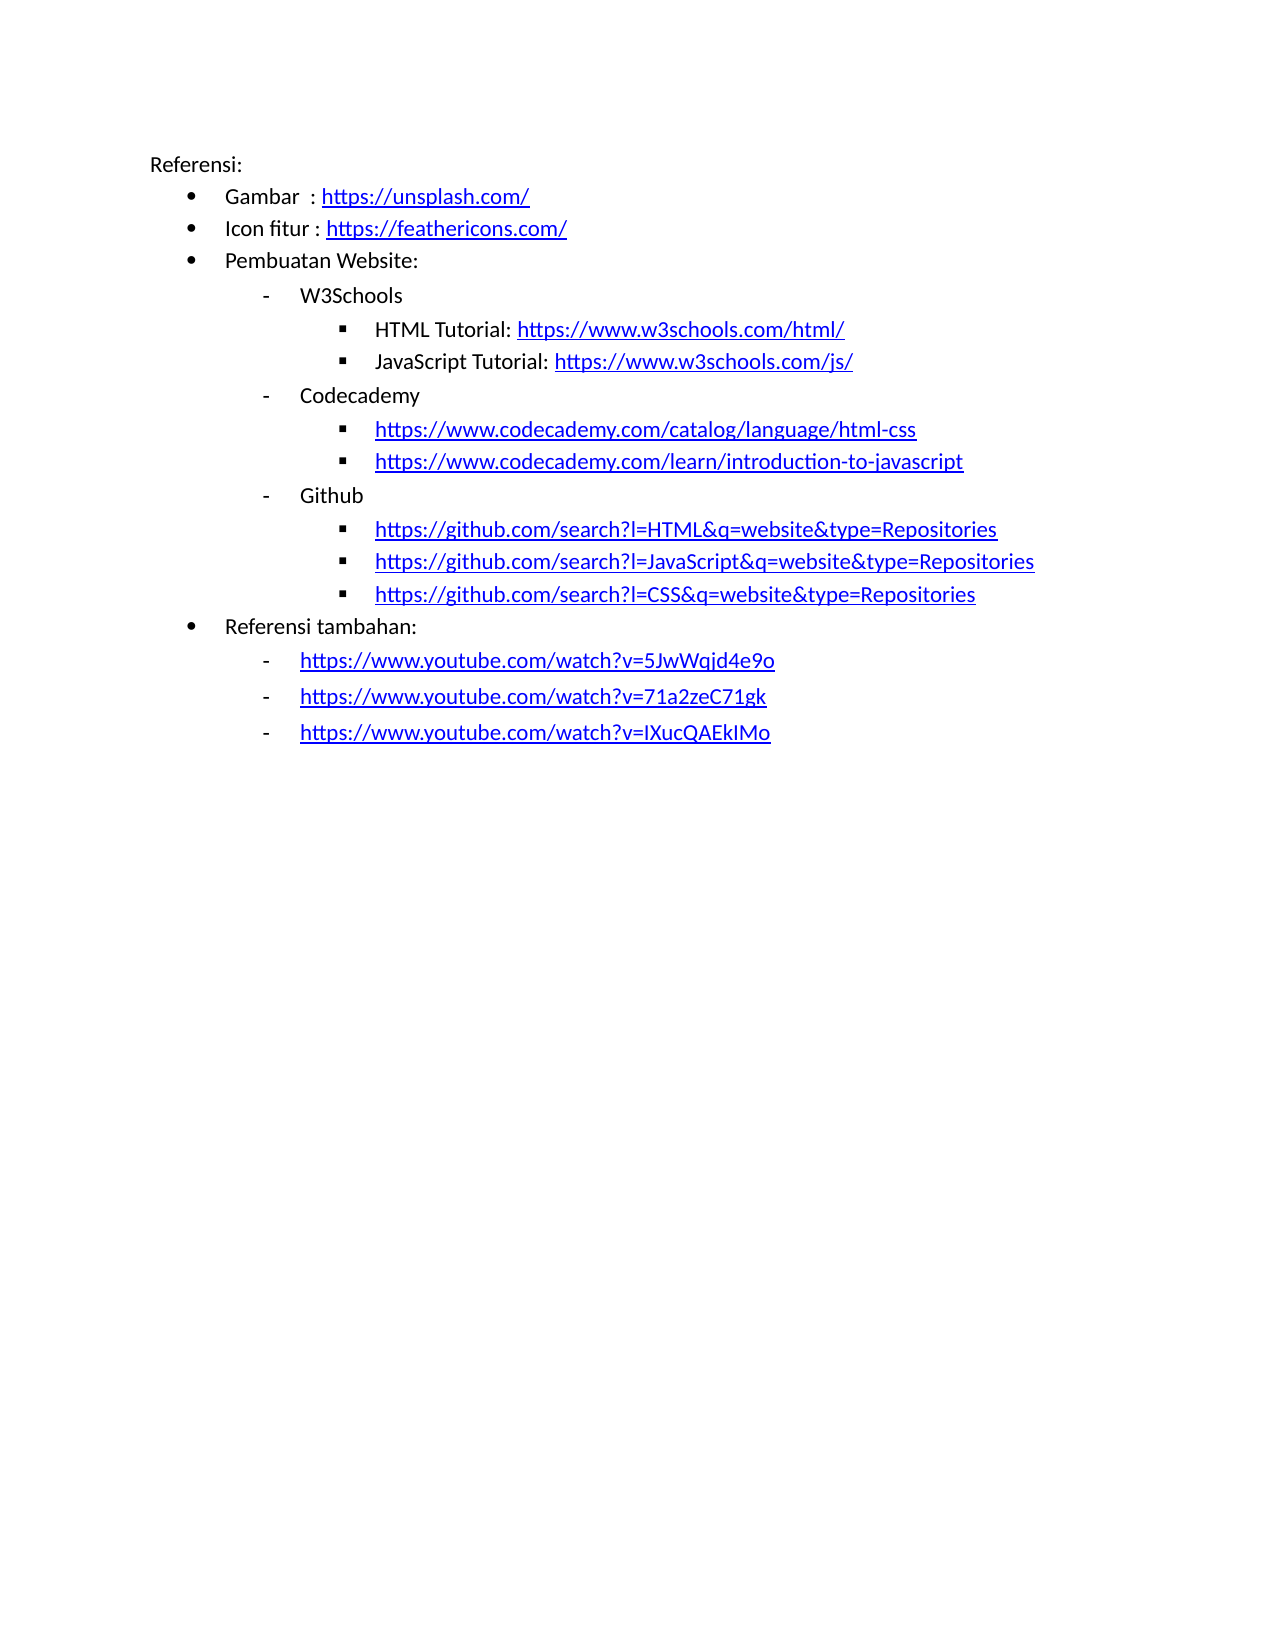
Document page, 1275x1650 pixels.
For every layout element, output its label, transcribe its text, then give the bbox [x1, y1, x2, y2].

list https://github.com/search?l=HTML&q=website&type=Repositories [337, 515, 1125, 543]
list Pembuatan Website: [187, 247, 1125, 274]
list W3Schools [262, 279, 1125, 310]
list https://www.codecademy.com/catalog/language/html-css [337, 415, 1125, 443]
list https://www.codecademy.com/learn/introduction-to-javascript [337, 447, 1125, 475]
list Codecademy [262, 379, 1125, 410]
list https://www.youtube.com/watch?v=5JwWqjd4e9o [262, 644, 1125, 675]
list https://www.youtube.com/watch?v=71a2zeC71gk [262, 680, 1125, 711]
list HTML Tutorial: https://www.w3schools.com/html/ [337, 315, 1125, 343]
list JavaScript Tutorial: https://www.w3schools.com/js/ [337, 347, 1125, 375]
list Icon fitur : https://feathericons.com/ [187, 214, 1125, 242]
list https://github.com/search?l=JavaScript&q=website&type=Repositories [337, 547, 1125, 576]
list https://github.com/search?l=CSS&q=website&type=Repositories [337, 580, 1125, 608]
list https://www.youtube.com/watch?v=IXucQAEkIMo [262, 716, 1125, 747]
list Referensi tambahan: [187, 612, 1125, 640]
list Referensi: [150, 150, 1125, 178]
list Github [262, 479, 1125, 511]
list Gambar : https://unsplash.com/ [187, 182, 1125, 210]
